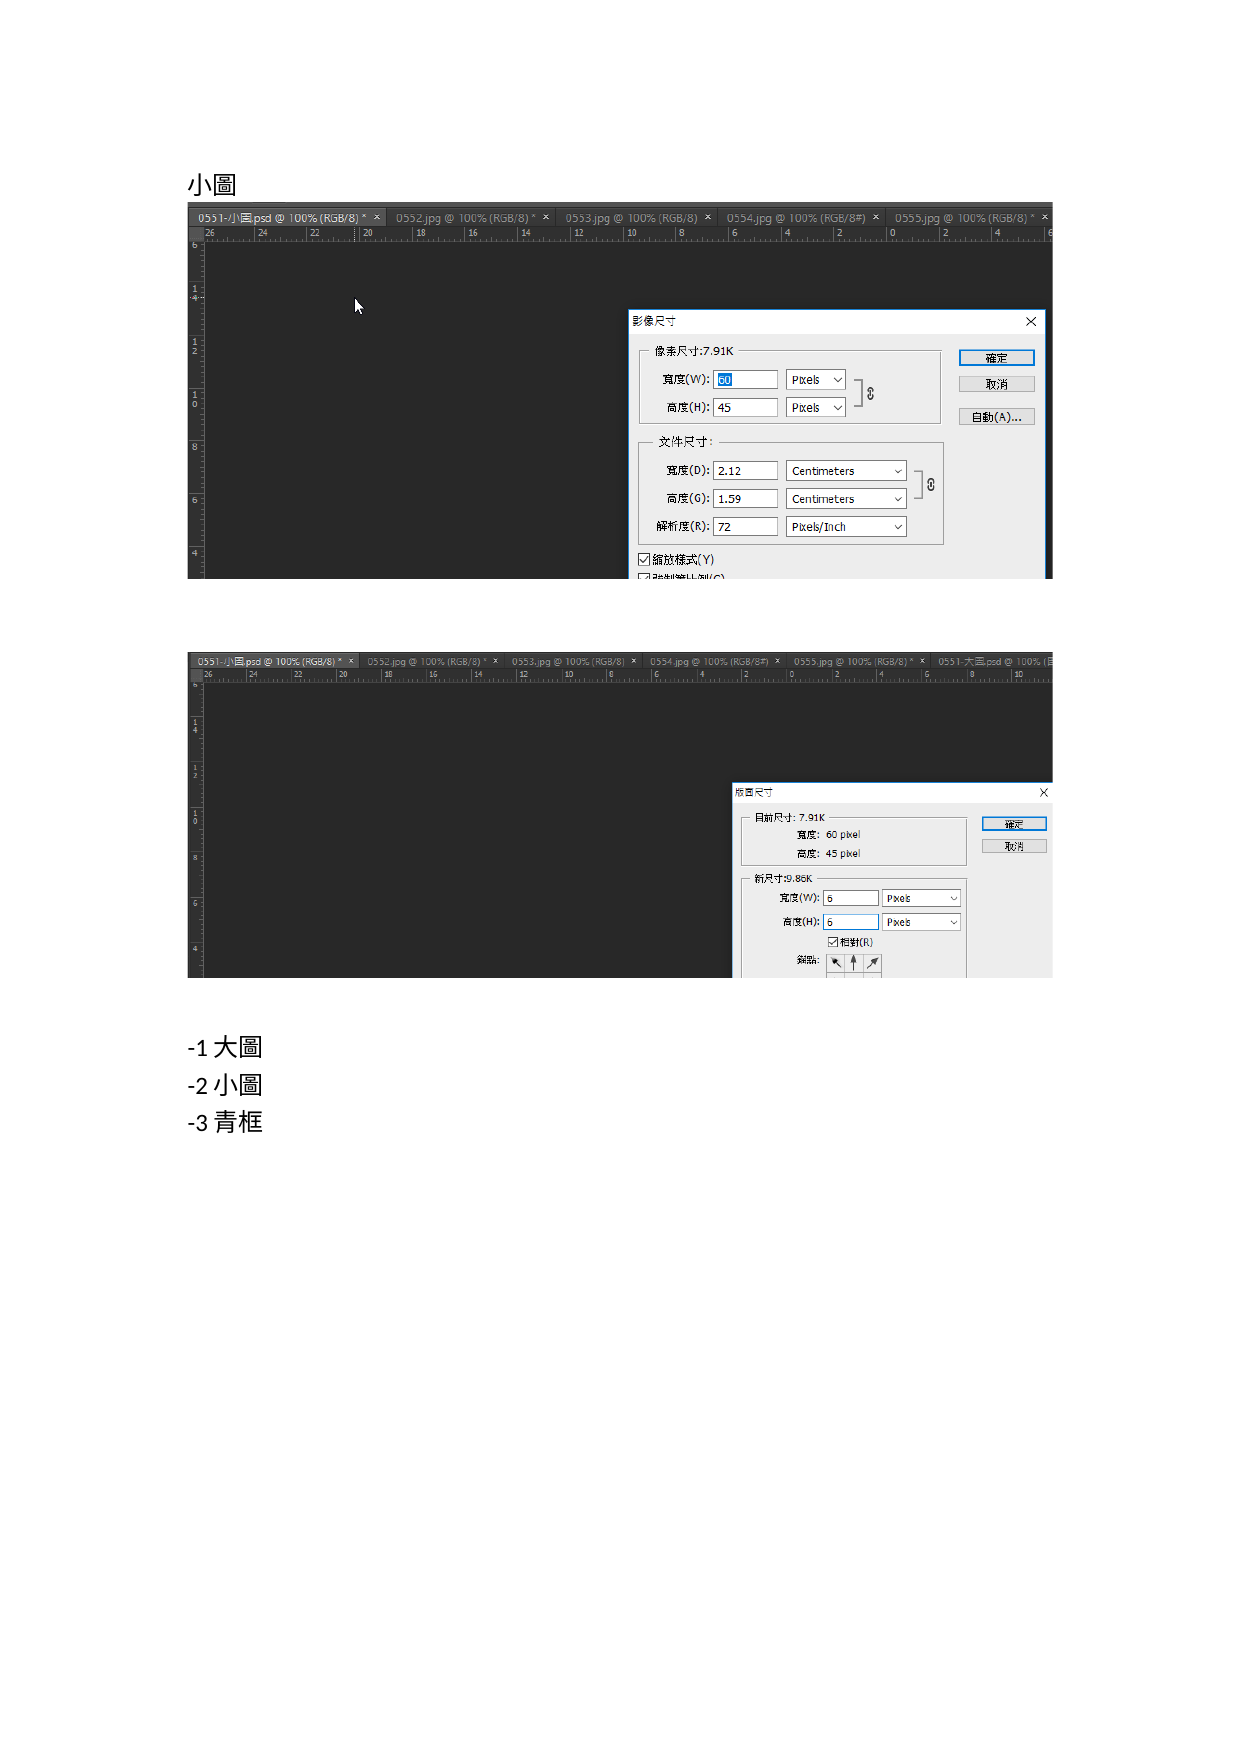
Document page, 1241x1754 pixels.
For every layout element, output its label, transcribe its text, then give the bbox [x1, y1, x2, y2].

picture [187, 652, 1053, 978]
picture [187, 202, 1053, 579]
text -2 小圖 [187, 1064, 1053, 1102]
text -1大圖 [187, 1027, 1053, 1064]
text 小圖 [187, 164, 1053, 202]
text -3 青框 [187, 1102, 1053, 1139]
